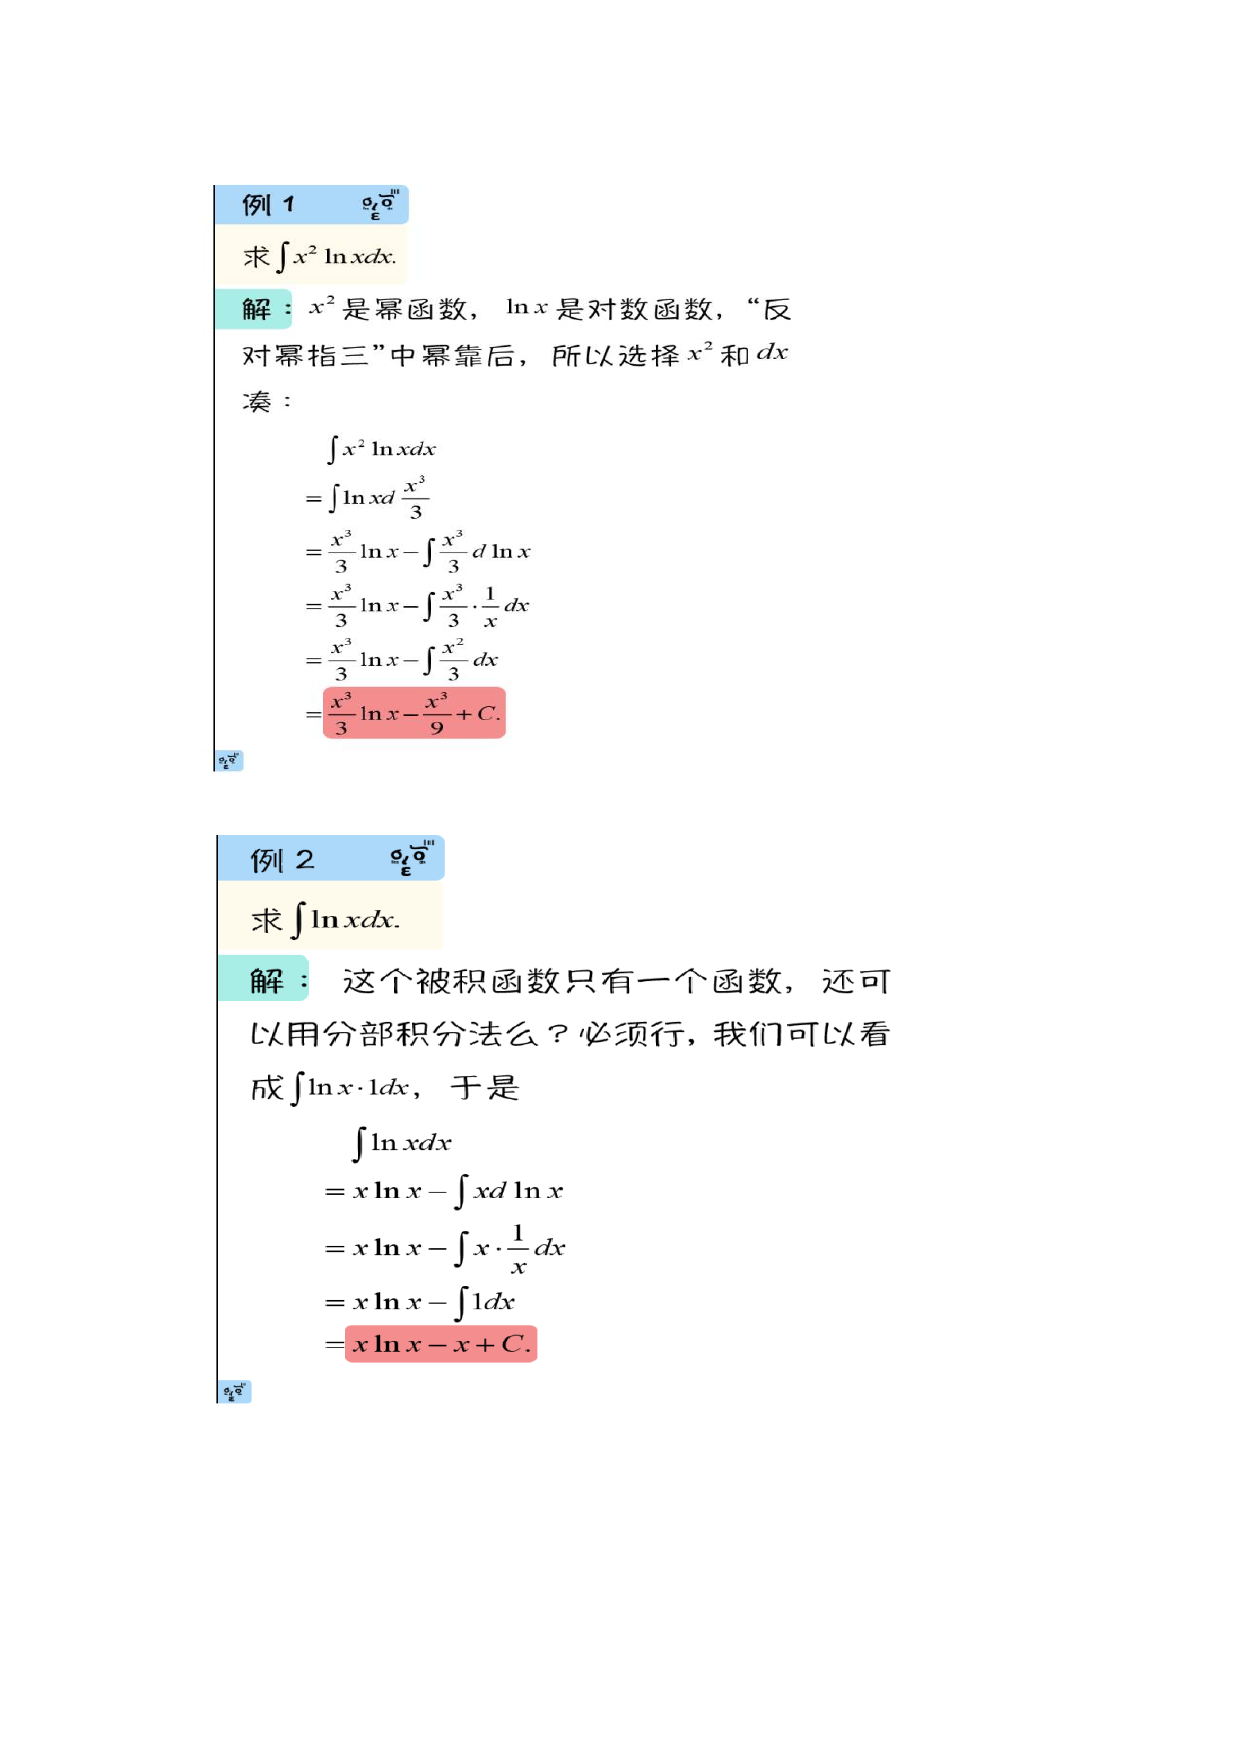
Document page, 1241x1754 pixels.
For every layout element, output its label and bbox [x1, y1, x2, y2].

picture [187, 162, 806, 786]
picture [187, 812, 909, 1408]
